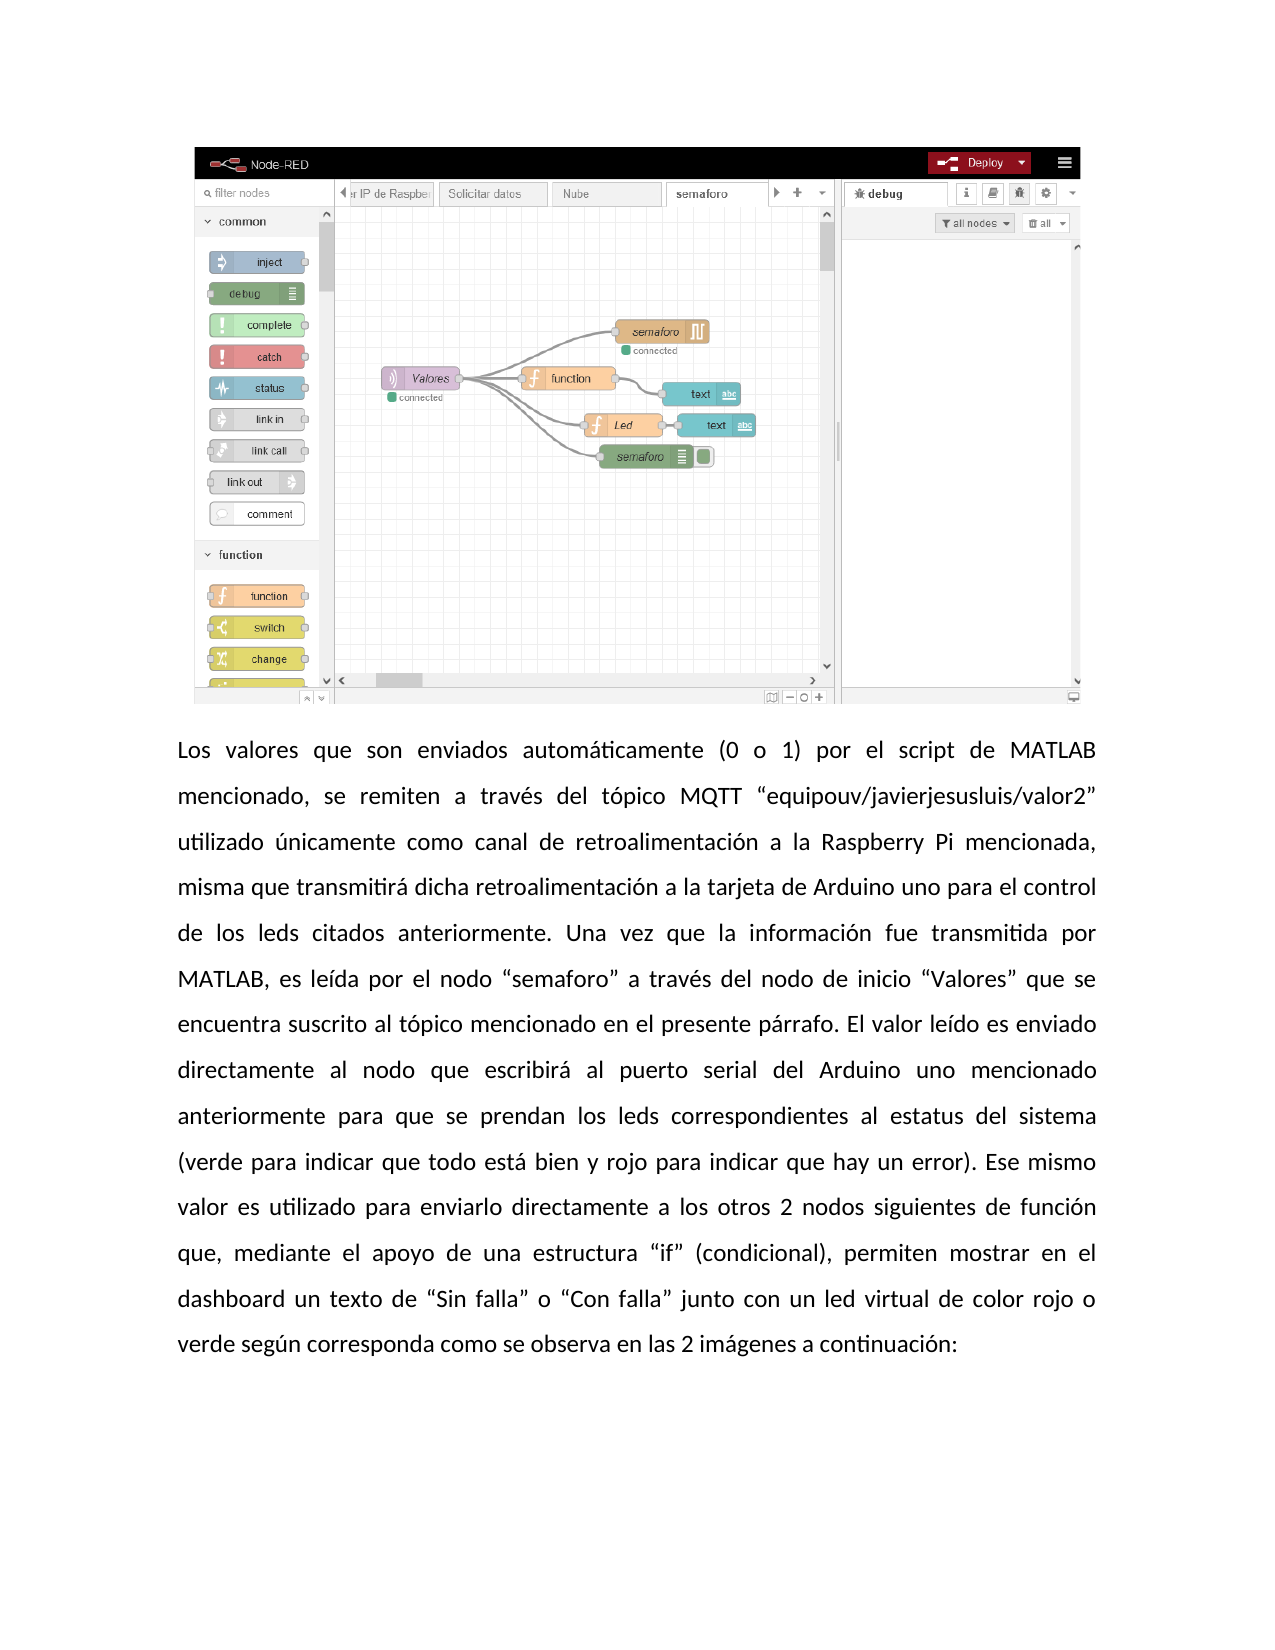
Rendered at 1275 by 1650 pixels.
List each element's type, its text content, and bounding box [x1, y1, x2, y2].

picture [194, 147, 1081, 704]
text Los valores que son enviados automáticamente (0 o 1) por el script de MATLAB mencionado, se remiten a través del tópico MQTT “equipouv/javierjesusluis/valor2” utilizado únicamente como canal de retroalimentación a la Raspberry Pi mencionada, misma que transmitirá dicha retroalimentación a la tarjeta de Arduino uno para el control de los leds citados anteriormente. Una vez que la información fue transmitida por MATLAB, es leída por el nodo “semaforo” a través del nodo de inicio “Valores” que se encuentra suscrito al tópico mencionado en el presente párrafo. El valor leído es enviado directamente al nodo que escribirá al puerto serial del Arduino uno mencionado anteriormente para que se prendan los leds correspondientes al estatus del sistema (verde para indicar que todo está bien y rojo para indicar que hay un error). Ese mismo valor es utilizado para enviarlo directamente a los otros 2 nodos siguientes de función que, mediante el apoyo de una estructura “if” (condicional), permiten mostrar en el dashboard un texto de “Sin falla” o “Con falla” junto con un led virtual de color rojo o verde según corresponda como se observa en las 2 imágenes a continuación: [177, 734, 1098, 1359]
